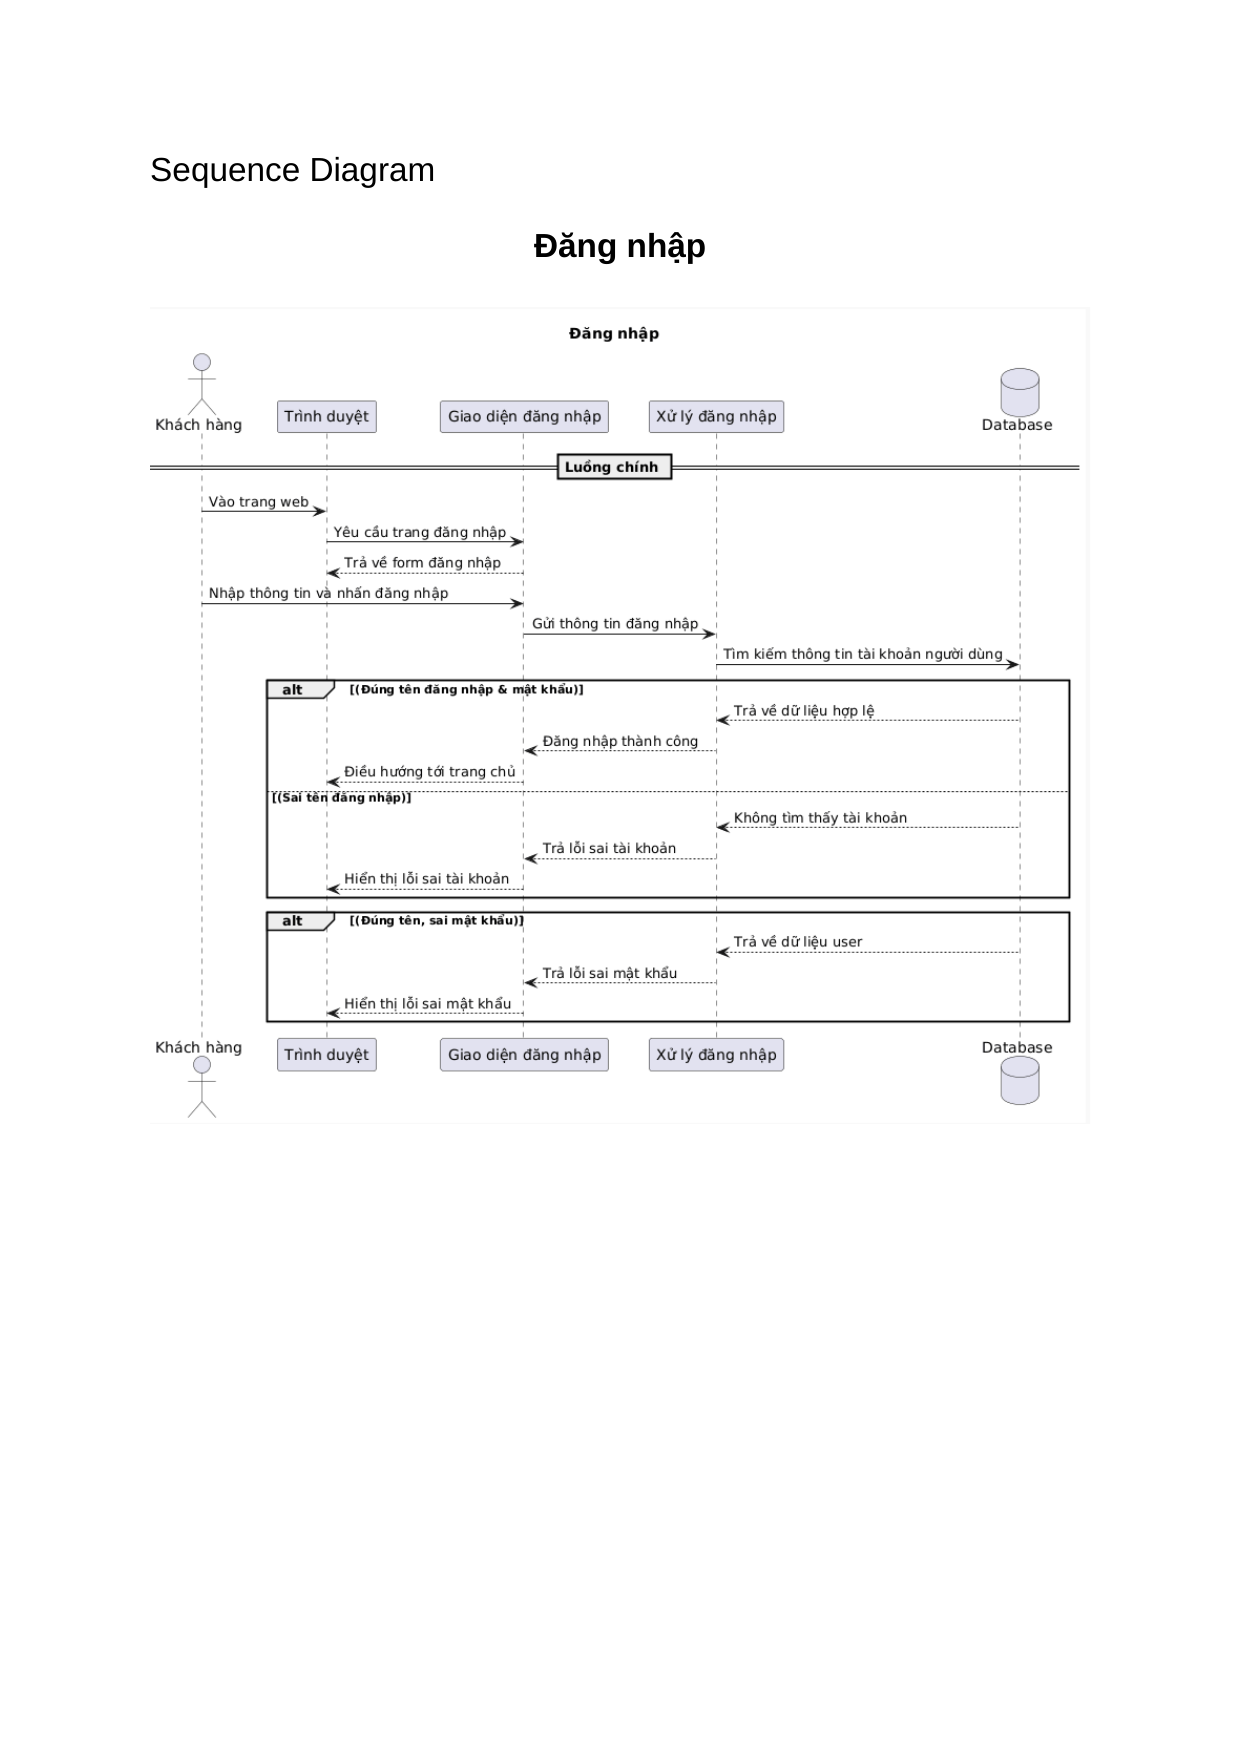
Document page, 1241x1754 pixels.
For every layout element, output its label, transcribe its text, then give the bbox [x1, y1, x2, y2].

picture [150, 307, 1091, 1124]
subtitle Đăng nhập [150, 226, 1090, 264]
subtitle Sequence Diagram [150, 150, 1090, 188]
